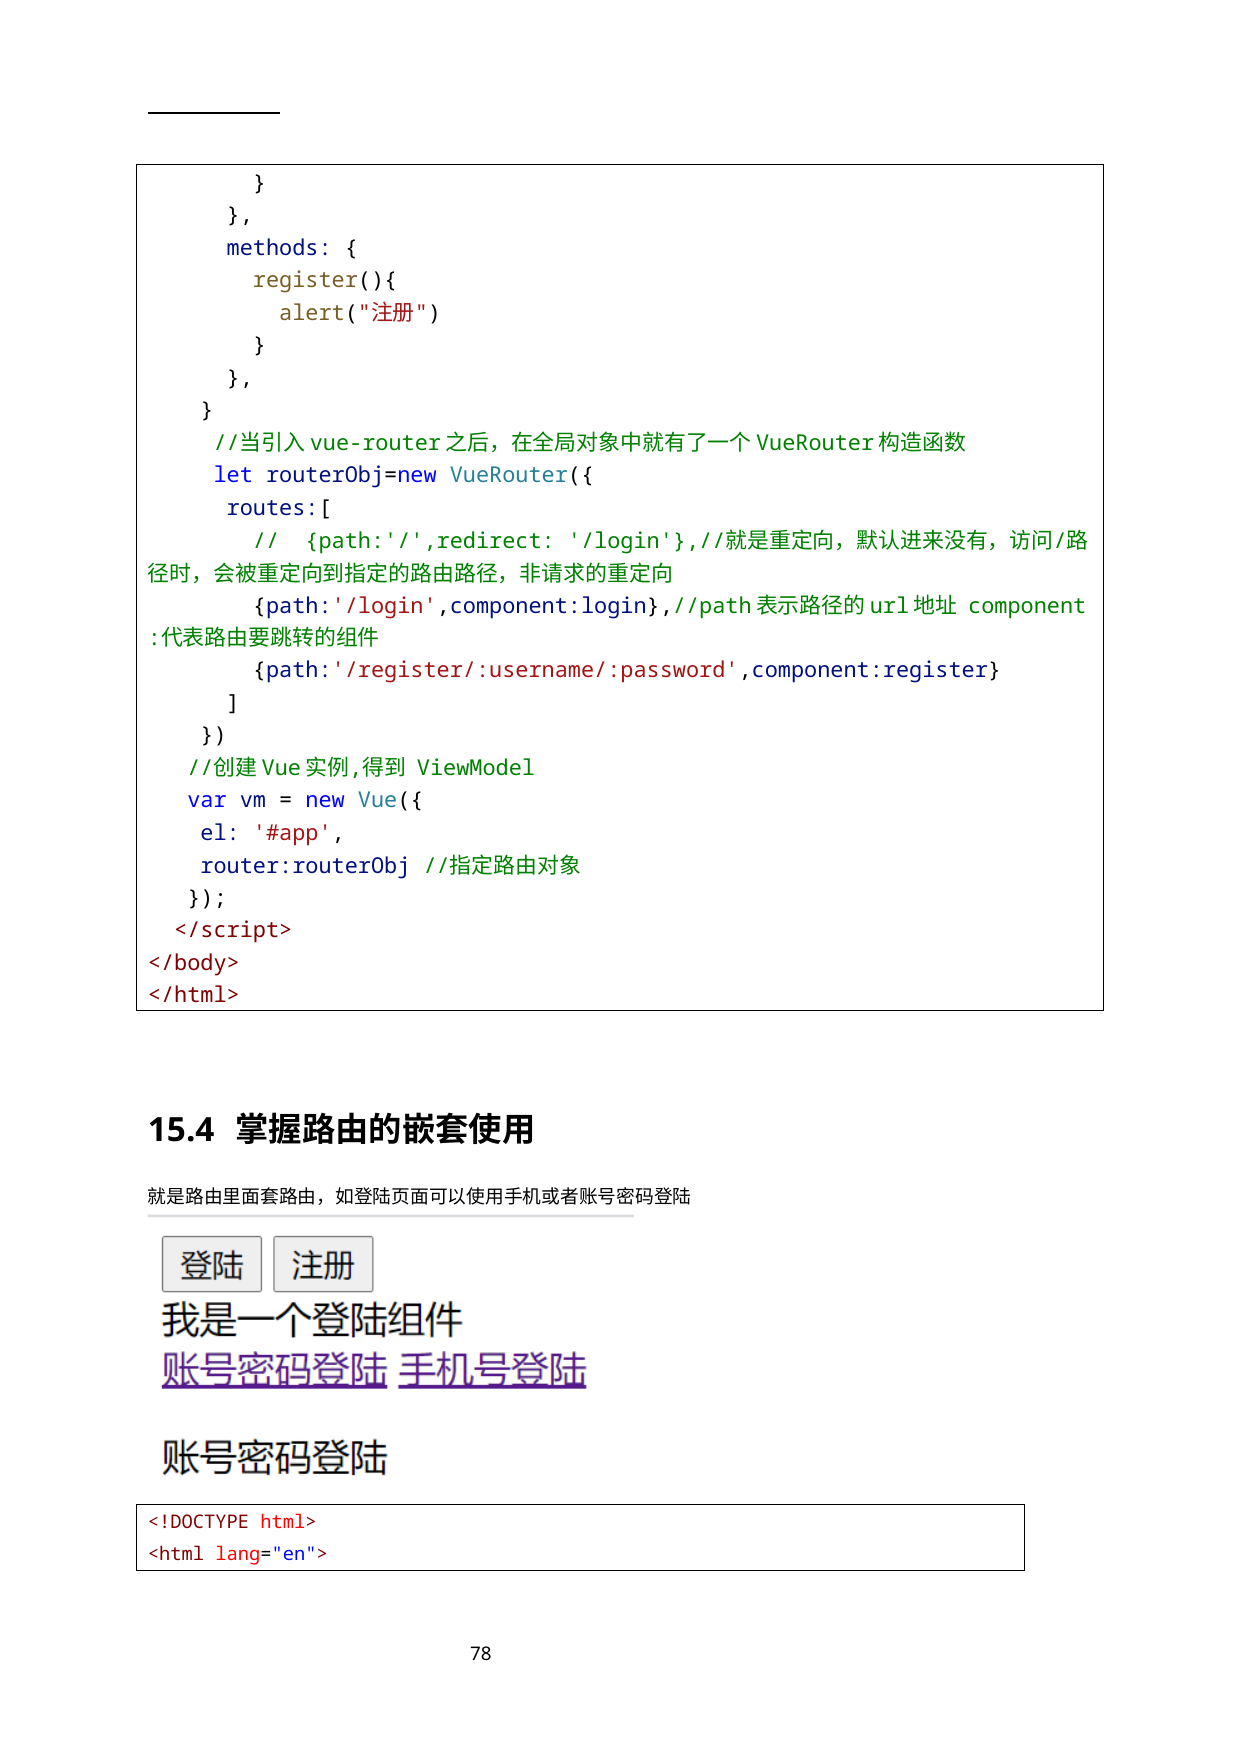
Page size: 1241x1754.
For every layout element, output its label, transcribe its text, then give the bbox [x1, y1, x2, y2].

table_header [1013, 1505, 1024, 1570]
text 就是路由里面套路由，如登陆页面可以使用手机或者账号密码登陆 [148, 1179, 1093, 1211]
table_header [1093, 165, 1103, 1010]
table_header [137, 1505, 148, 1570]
subtitle 掌握路由的嵌套使用 [148, 1103, 1093, 1152]
picture [147, 1211, 634, 1489]
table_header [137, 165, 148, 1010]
